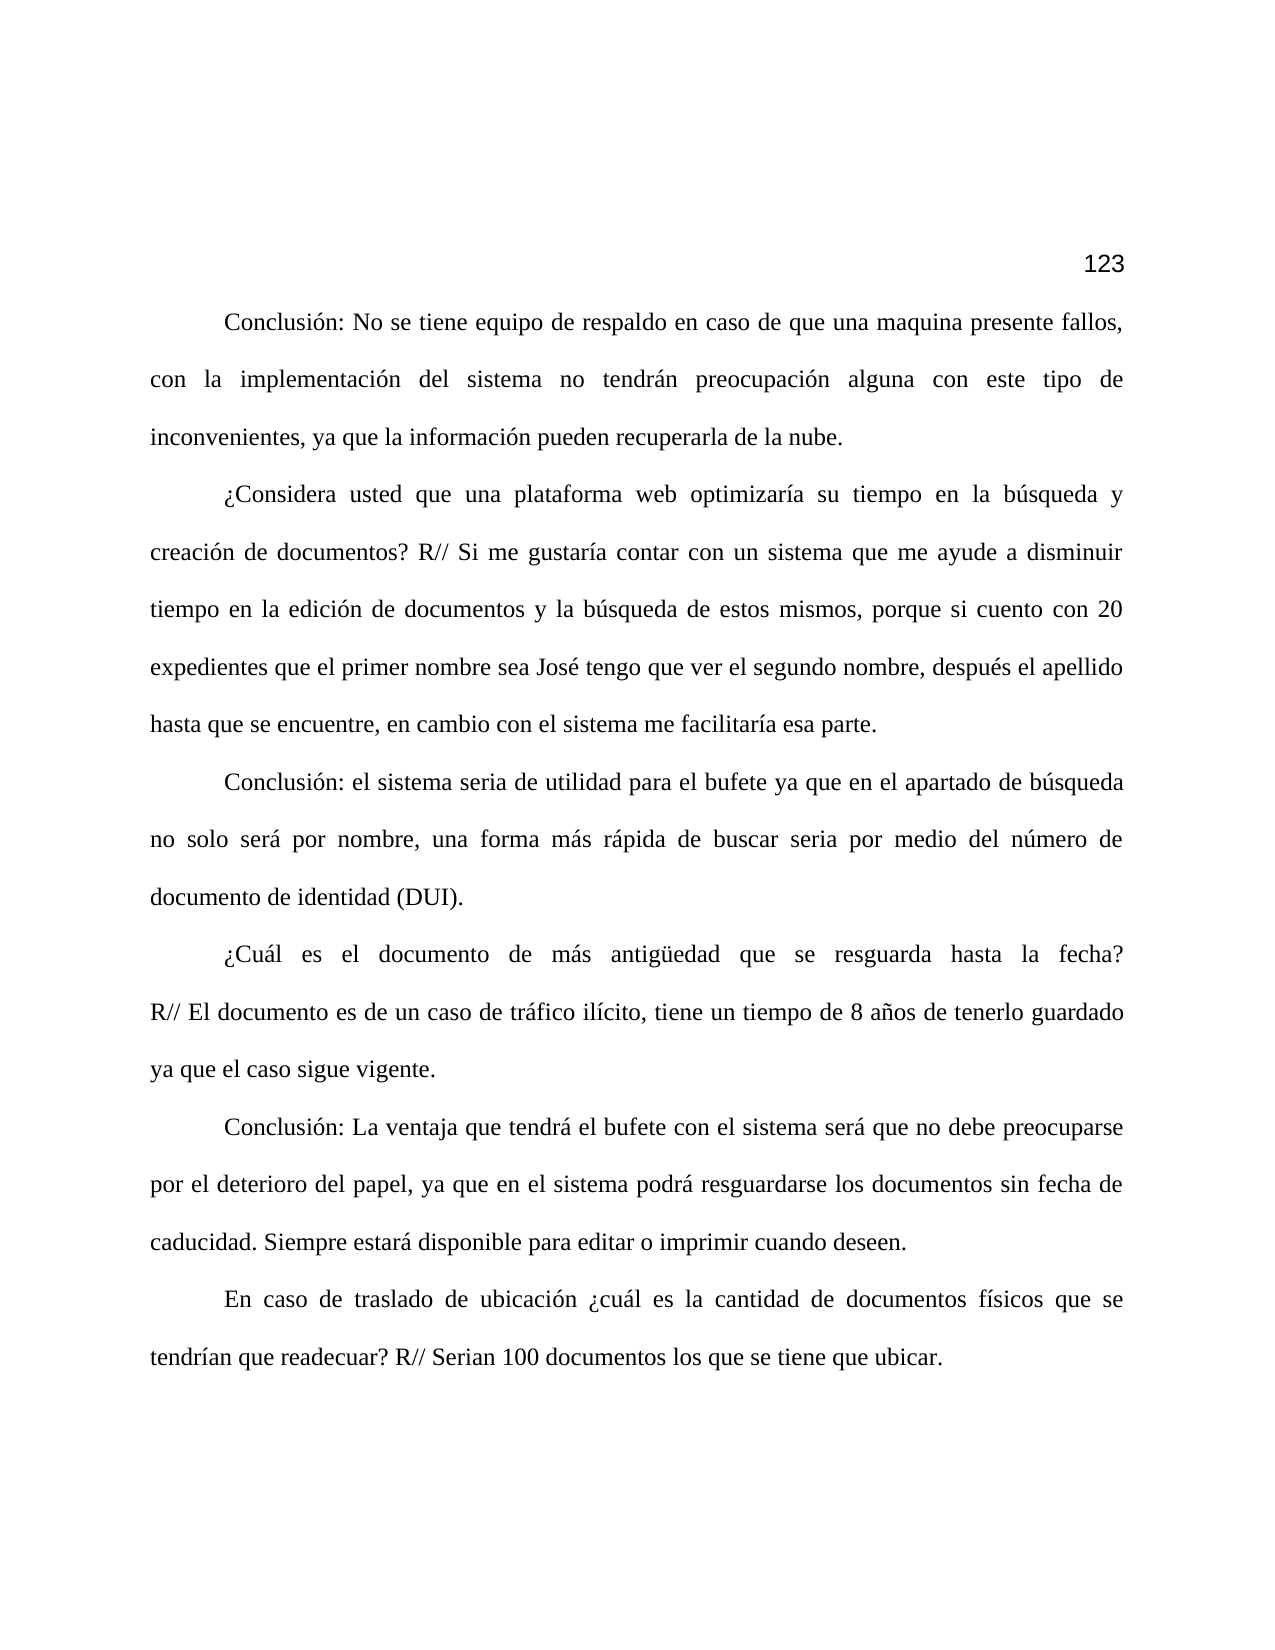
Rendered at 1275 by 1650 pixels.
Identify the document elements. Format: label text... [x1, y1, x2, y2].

text ¿Considera usted que una plataforma web optimizaría su tiempo en la búsqueda y creación de documentos? R// Si me gustaría contar con un sistema que me ayude a disminuir tiempo en la edición de documentos y la búsqueda de estos mismos, porque si cuento con 20 expedientes que el primer nombre sea José tengo que ver el segundo nombre, después el apellido hasta que se encuentre, en cambio con el sistema me facilitaría esa parte. [150, 479, 1125, 738]
text ¿Cuál es el documento de más antigüedad que se resguarda hasta la fecha? R// El documento es de un caso de tráfico ilícito, tiene un tiempo de 8 años de tenerlo guardado ya que el caso sigue vigente. [150, 939, 1125, 1083]
text Conclusión: No se tiene equipo de respaldo en caso de que una maquina presente fallos, con la implementación del sistema no tendrán preocupación alguna con este tipo de inconvenientes, ya que la información pueden recuperarla de la nube. [150, 307, 1125, 451]
text Conclusión: La ventaja que tendrá el bufete con el sistema será que no debe preocuparse por el deterioro del papel, ya que en el sistema podrá resguardarse los documentos sin fecha de caducidad. Siempre estará disponible para editar o imprimir cuando deseen. [150, 1112, 1125, 1256]
text En caso de traslado de ubicación ¿cuál es la cantidad de documentos físicos que se tendrían que readecuar? R// Serian 100 documentos los que se tiene que ubicar. [150, 1284, 1125, 1371]
text Conclusión: el sistema seria de utilidad para el bufete ya que en el apartado de búsqueda no solo será por nombre, una forma más rápida de buscar seria por medio del número de documento de identidad (DUI). [150, 767, 1125, 911]
